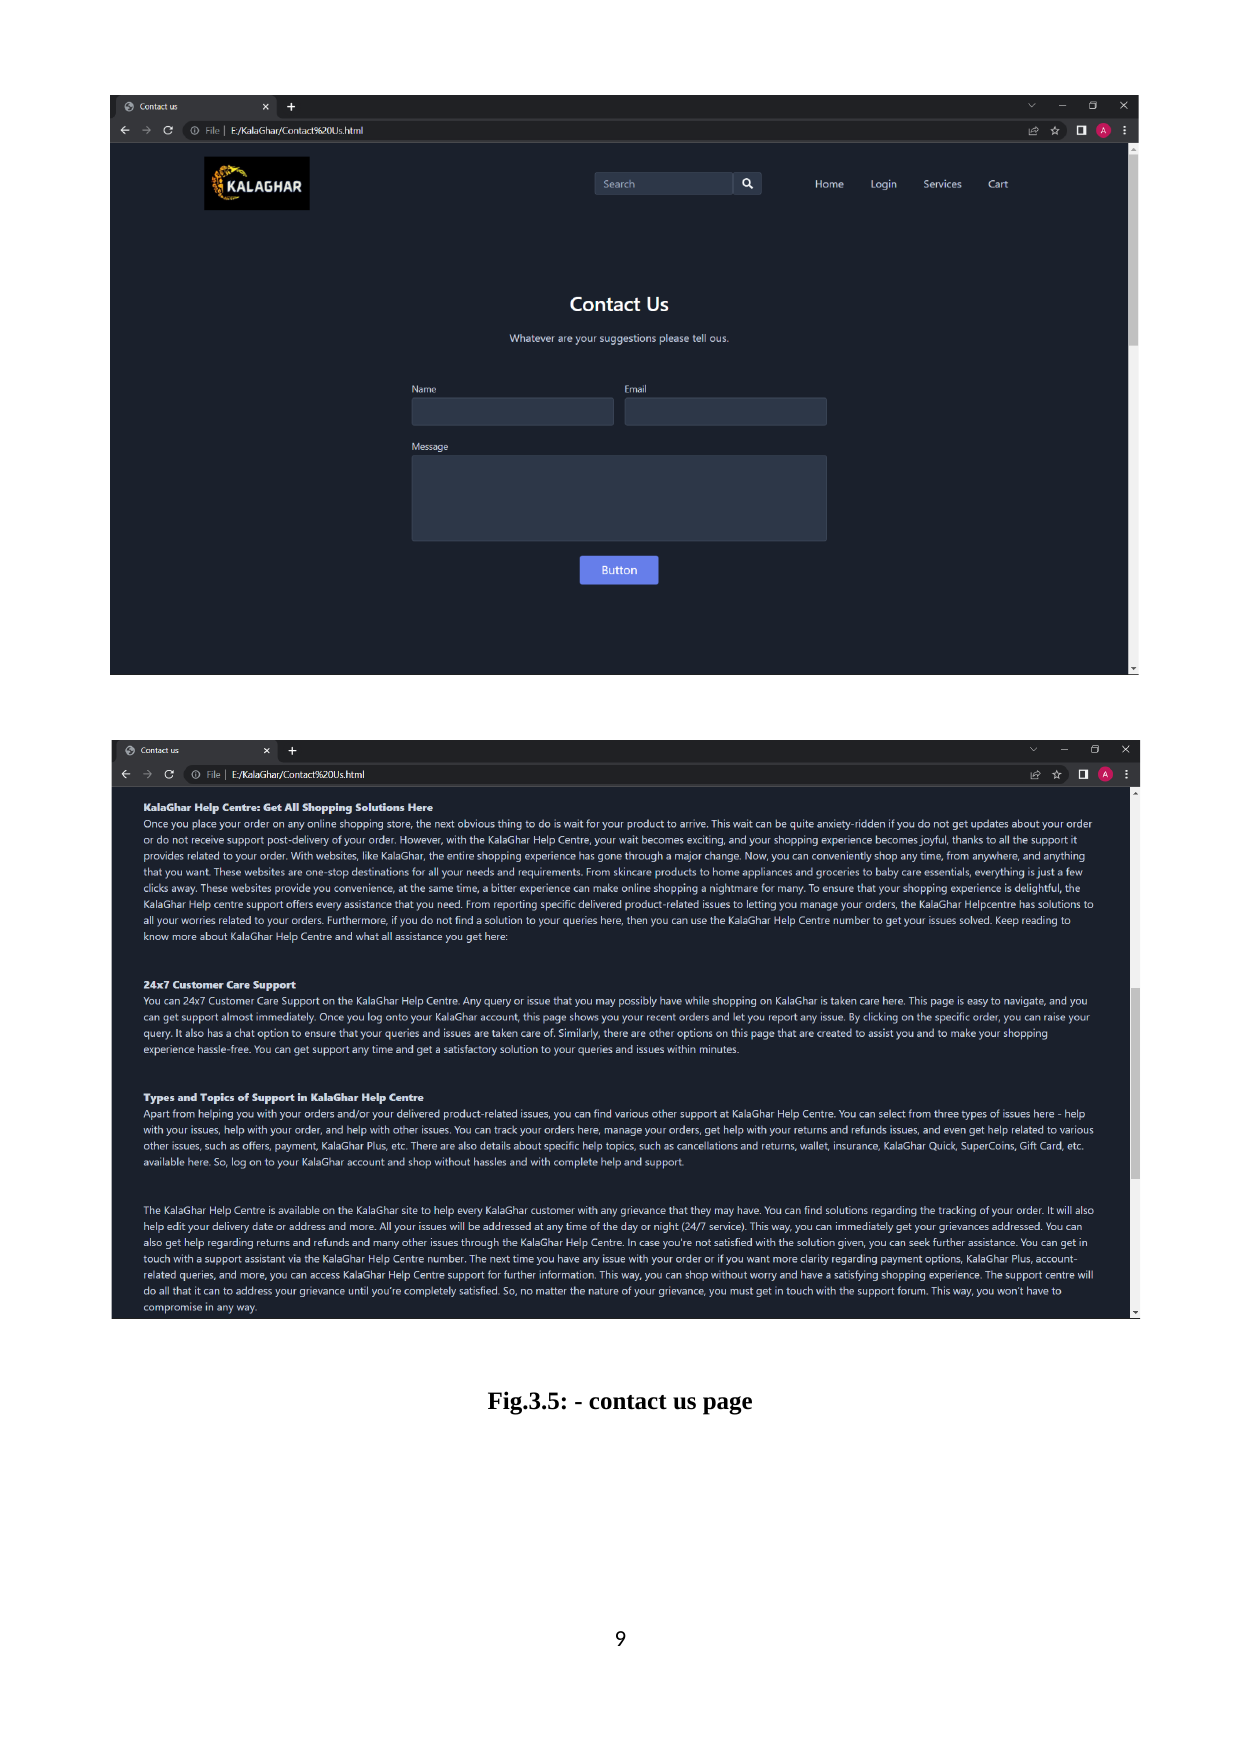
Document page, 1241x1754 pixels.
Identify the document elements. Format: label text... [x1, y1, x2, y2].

picture [110, 95, 1139, 675]
picture [111, 740, 1141, 1319]
text Fig.3.5: - contact us page [150, 1386, 1090, 1415]
